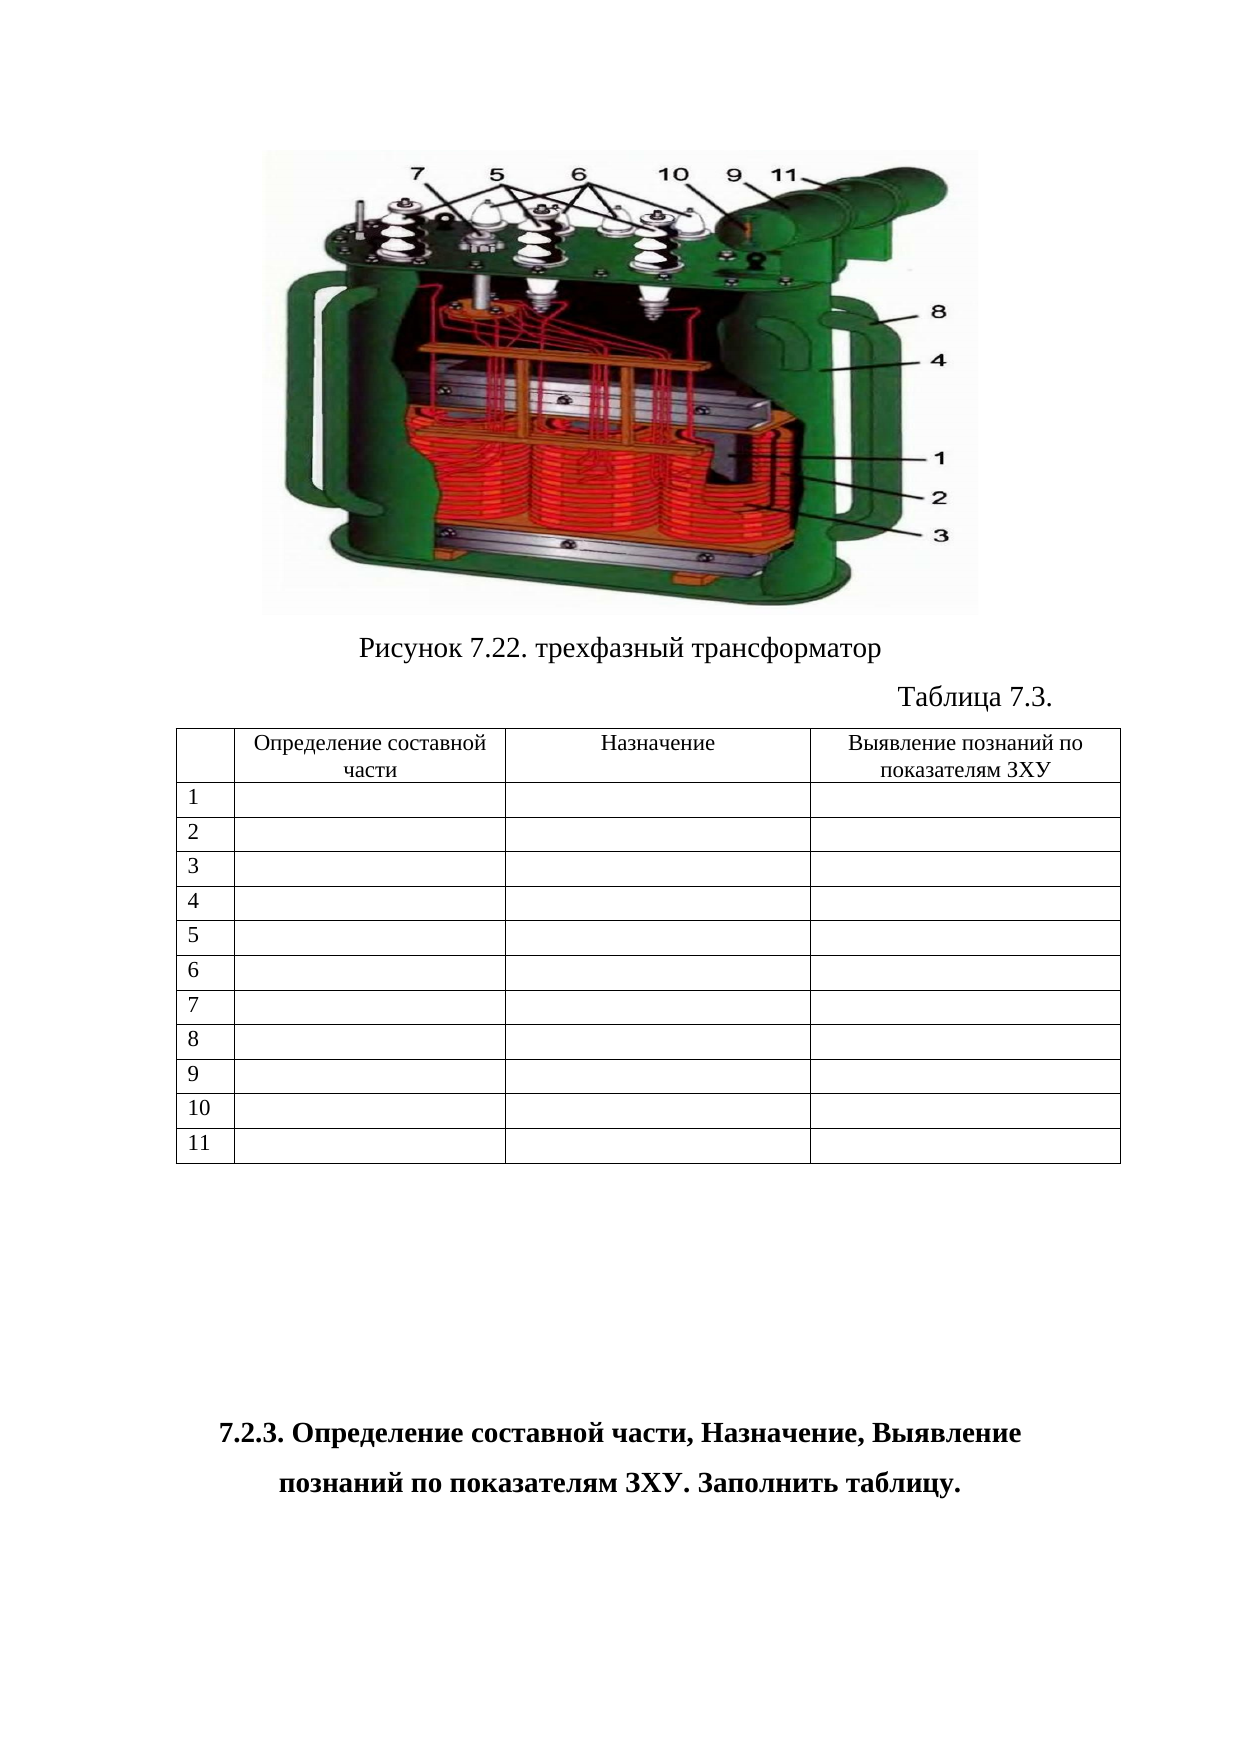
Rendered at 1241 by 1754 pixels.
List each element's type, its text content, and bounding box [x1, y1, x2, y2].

table_cell [235, 783, 505, 817]
text Рисунок 7.22. трехфазный трансформатор [187, 630, 1053, 663]
table_cell [506, 921, 810, 955]
table_cell [811, 1094, 1120, 1128]
table_cell 10 [177, 1094, 234, 1128]
table_cell 4 [177, 887, 234, 920]
table_cell 1 [177, 783, 234, 817]
table_cell [235, 956, 505, 989]
table_cell 9 [177, 1060, 234, 1093]
table_header Назначение [506, 729, 810, 782]
table_cell [506, 991, 810, 1024]
table_cell 2 [177, 818, 234, 851]
table_cell [235, 1129, 505, 1162]
table_cell 5 [177, 921, 234, 955]
table_cell [235, 818, 505, 851]
table_cell [506, 1129, 810, 1162]
table_header Определение составной части [235, 729, 505, 782]
table_cell 11 [177, 1129, 234, 1162]
table_cell [811, 956, 1120, 989]
table_cell [506, 887, 810, 920]
table_cell [235, 852, 505, 886]
table_cell [811, 887, 1120, 920]
table_cell [235, 991, 505, 1024]
table_cell [506, 1025, 810, 1059]
table_cell [811, 991, 1120, 1024]
table_cell [235, 1060, 505, 1093]
table_cell [235, 887, 505, 920]
table_cell [506, 1094, 810, 1128]
table_cell [811, 1060, 1120, 1093]
table_cell [811, 921, 1120, 955]
table_cell 6 [177, 956, 234, 989]
table_header [177, 729, 234, 782]
text Таблица 7.3. [187, 679, 1053, 713]
table_cell [811, 818, 1120, 851]
table_cell 7 [177, 991, 234, 1024]
table_cell [235, 1025, 505, 1059]
table_cell [811, 1129, 1120, 1162]
picture [262, 150, 979, 615]
table_cell [506, 818, 810, 851]
table_cell [506, 783, 810, 817]
table_cell [235, 921, 505, 955]
table_cell [235, 1094, 505, 1128]
table_cell 3 [177, 852, 234, 886]
table_cell [811, 1025, 1120, 1059]
table_cell [811, 852, 1120, 886]
text 7.2.3. Определение составной части, Назначение, Выявление познаний по показателям ЗХУ. Заполнить таблицу. [187, 1415, 1053, 1499]
table_cell [506, 1060, 810, 1093]
table_cell [506, 956, 810, 989]
table_cell [811, 783, 1120, 817]
table_header Выявление познаний по показателям ЗХУ [811, 729, 1120, 782]
table_cell 8 [177, 1025, 234, 1059]
table_cell [506, 852, 810, 886]
